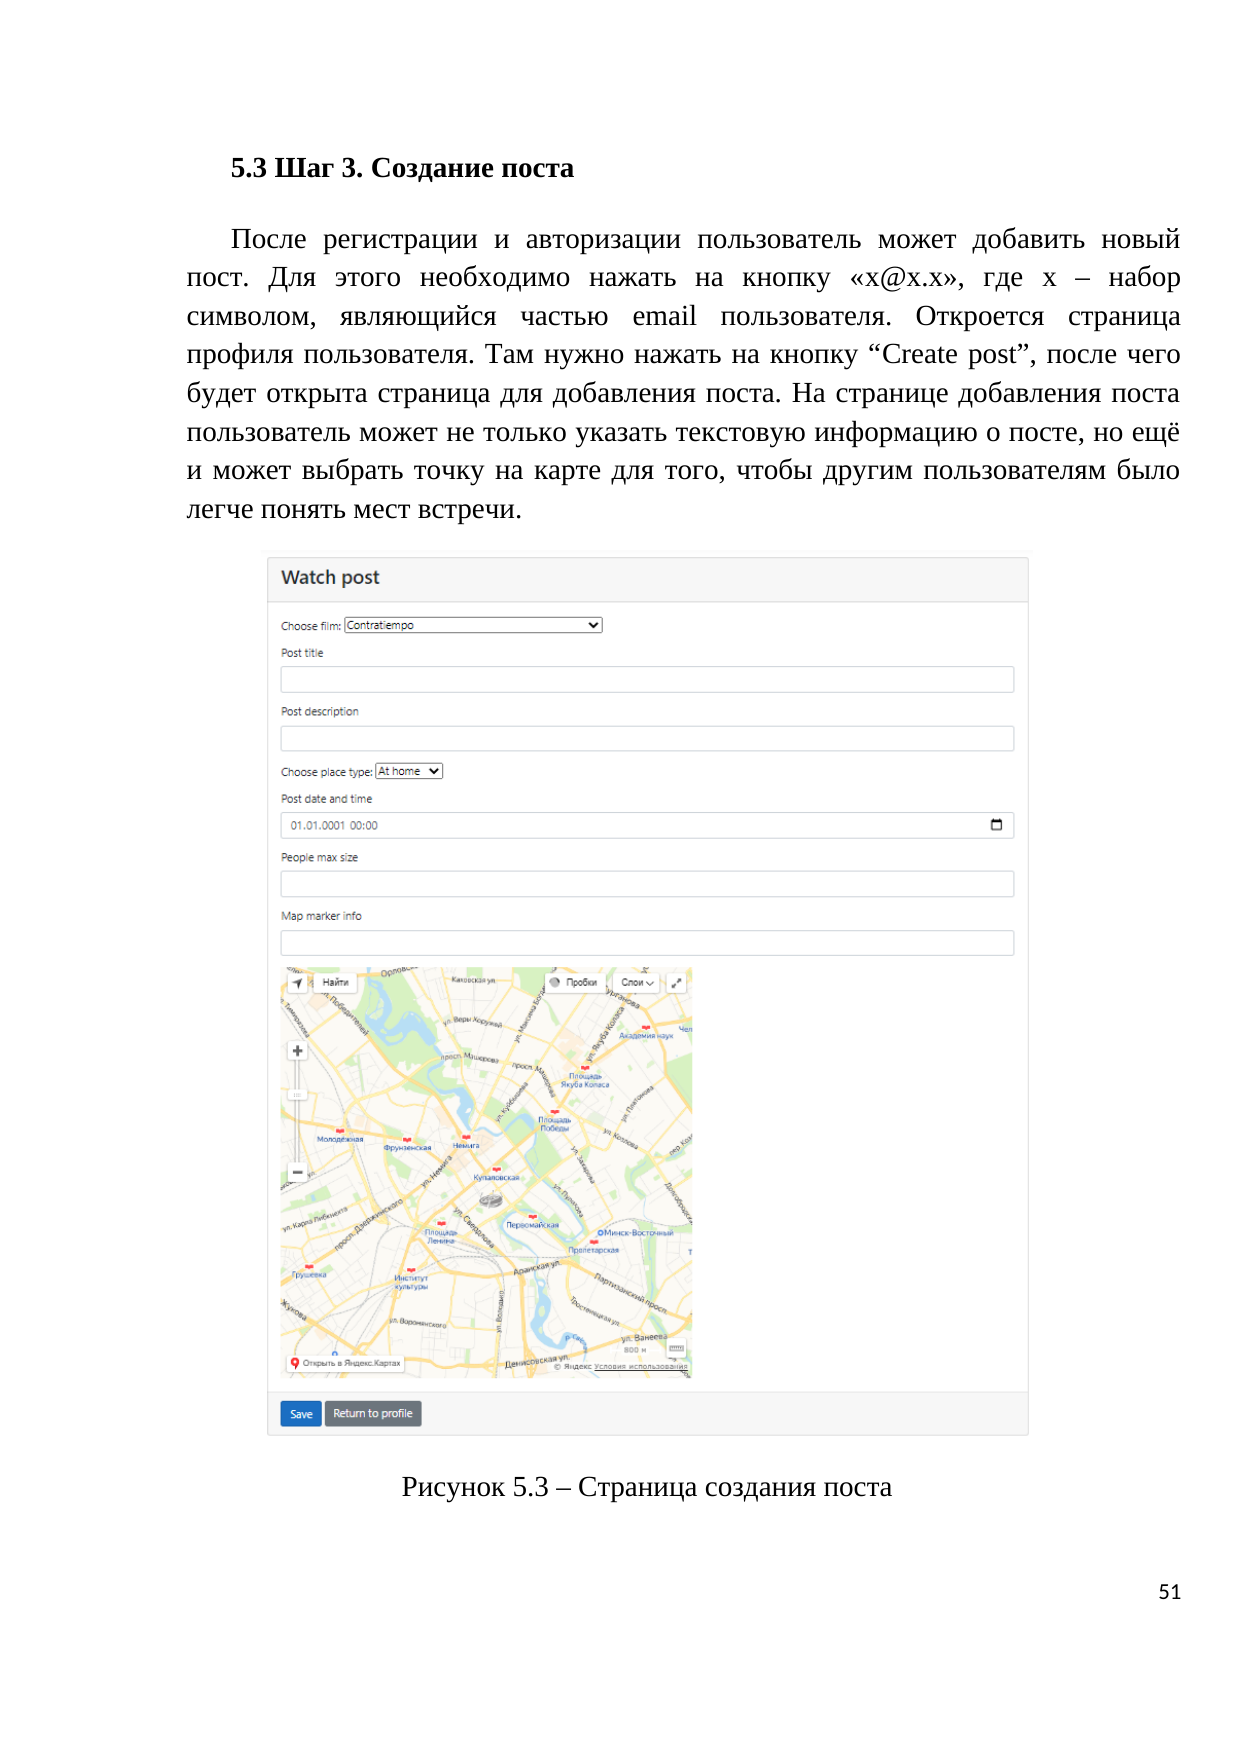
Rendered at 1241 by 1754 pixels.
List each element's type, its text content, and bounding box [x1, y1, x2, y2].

text Рисунок 5.3 – Страница создания поста [112, 1469, 1181, 1503]
picture [260, 550, 1033, 1445]
text После регистрации и авторизации пользователь может добавить новый пост. Для этого необходимо нажать на кнопку «x@x.x», где x – набор символом, являющийся частью email пользователя. Откроется страница профиля пользователя. Там нужно нажать на кнопку “Create post”, после чего будет открыта страница для добавления поста. На странице добавления поста пользователь может не только указать текстовую информацию о посте, но ещё и может выбрать точку на карте для того, чтобы другим пользователям было легче понять мест встречи. [186, 221, 1181, 524]
subtitle 5.3 Шаг 3. Создание поста [231, 150, 1181, 183]
